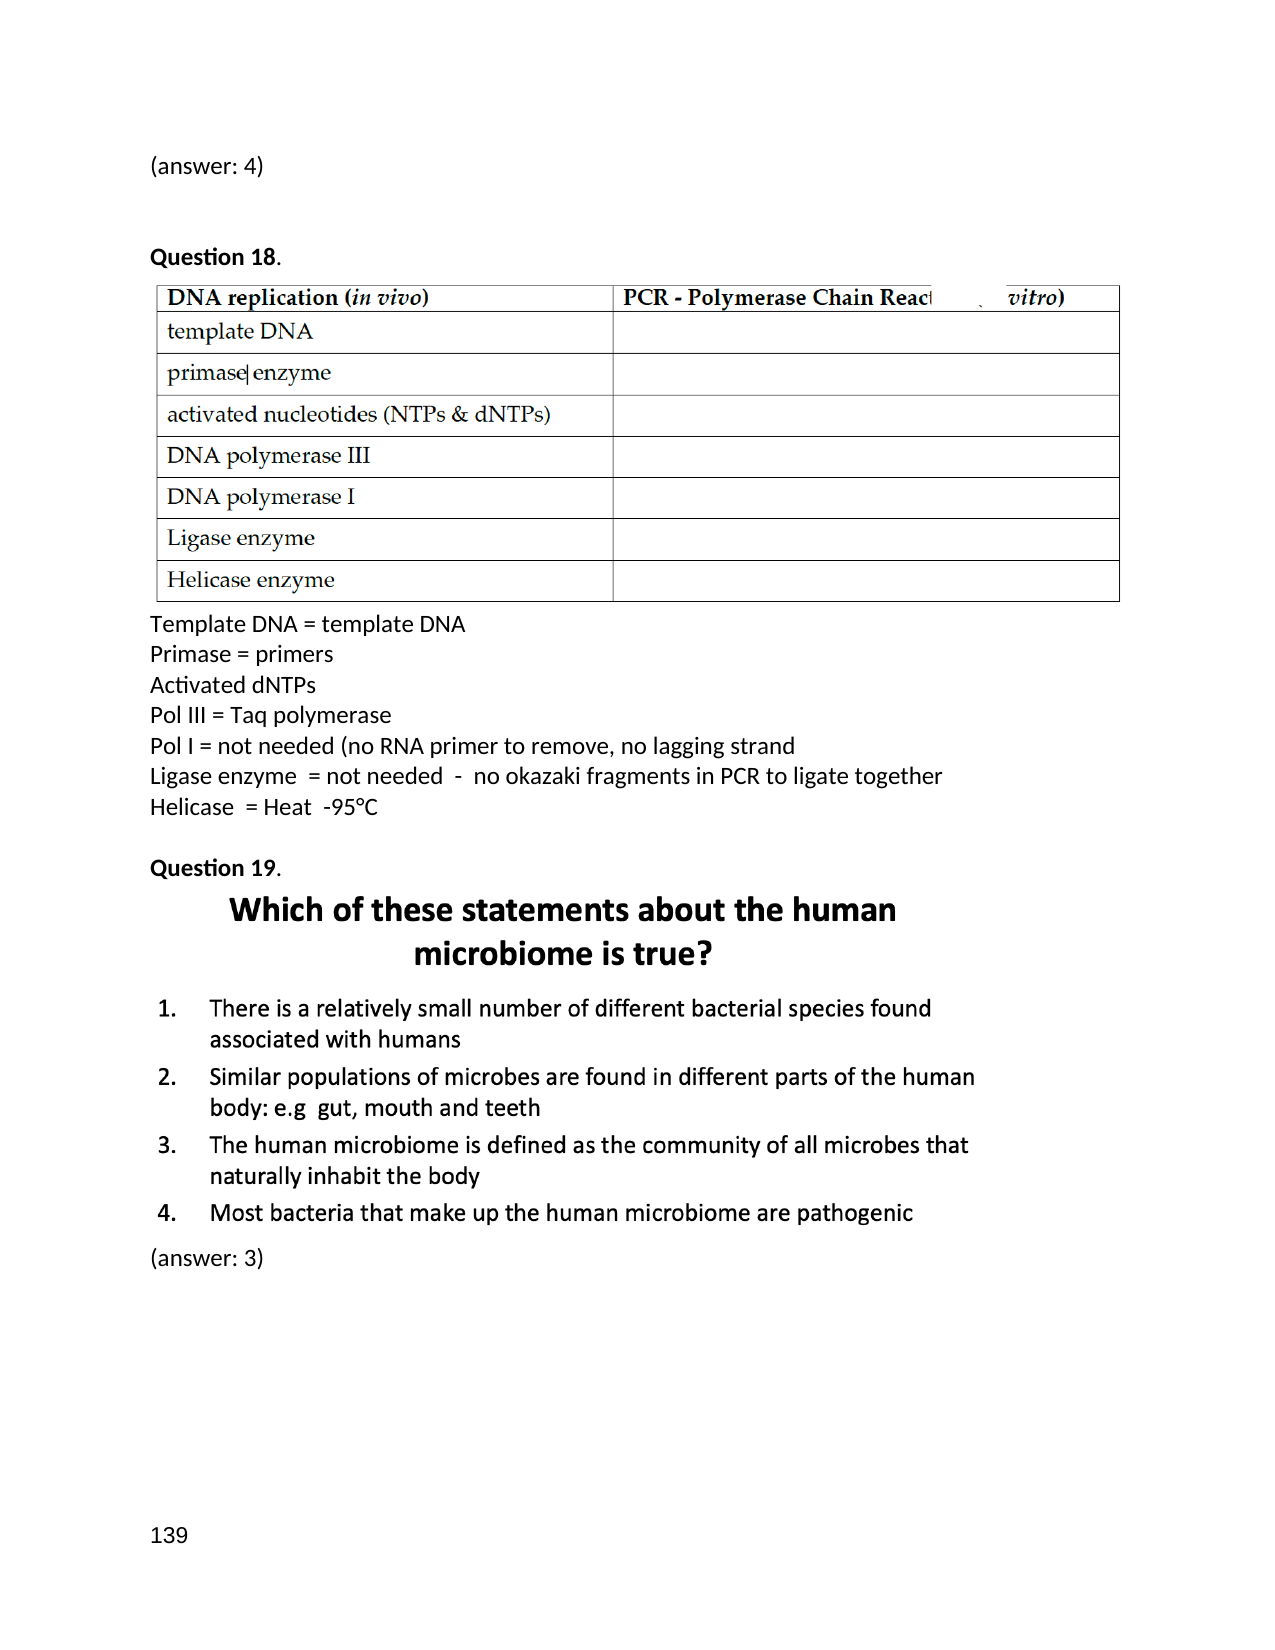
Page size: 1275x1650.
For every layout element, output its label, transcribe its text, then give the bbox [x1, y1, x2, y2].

text Ligase enzyme = not needed - no okazaki fragments in PCR to ligate together [150, 760, 1125, 791]
text Question 19. [150, 852, 1125, 882]
text Question 18. [150, 242, 1125, 272]
text Helicase = Heat -95°C [150, 791, 1125, 821]
text Pol III = Taq polymerase [150, 699, 1125, 730]
text (answer: 3) [150, 1242, 1125, 1273]
picture [150, 272, 1125, 608]
text Primase = primers [150, 638, 1125, 669]
text Template DNA = template DNA [150, 608, 1125, 638]
text Pol I = not needed (no RNA primer to remove, no lagging strand [150, 730, 1125, 760]
picture [150, 882, 980, 1243]
text Activated dNTPs [150, 669, 1125, 699]
text (answer: 4) [150, 150, 1125, 181]
